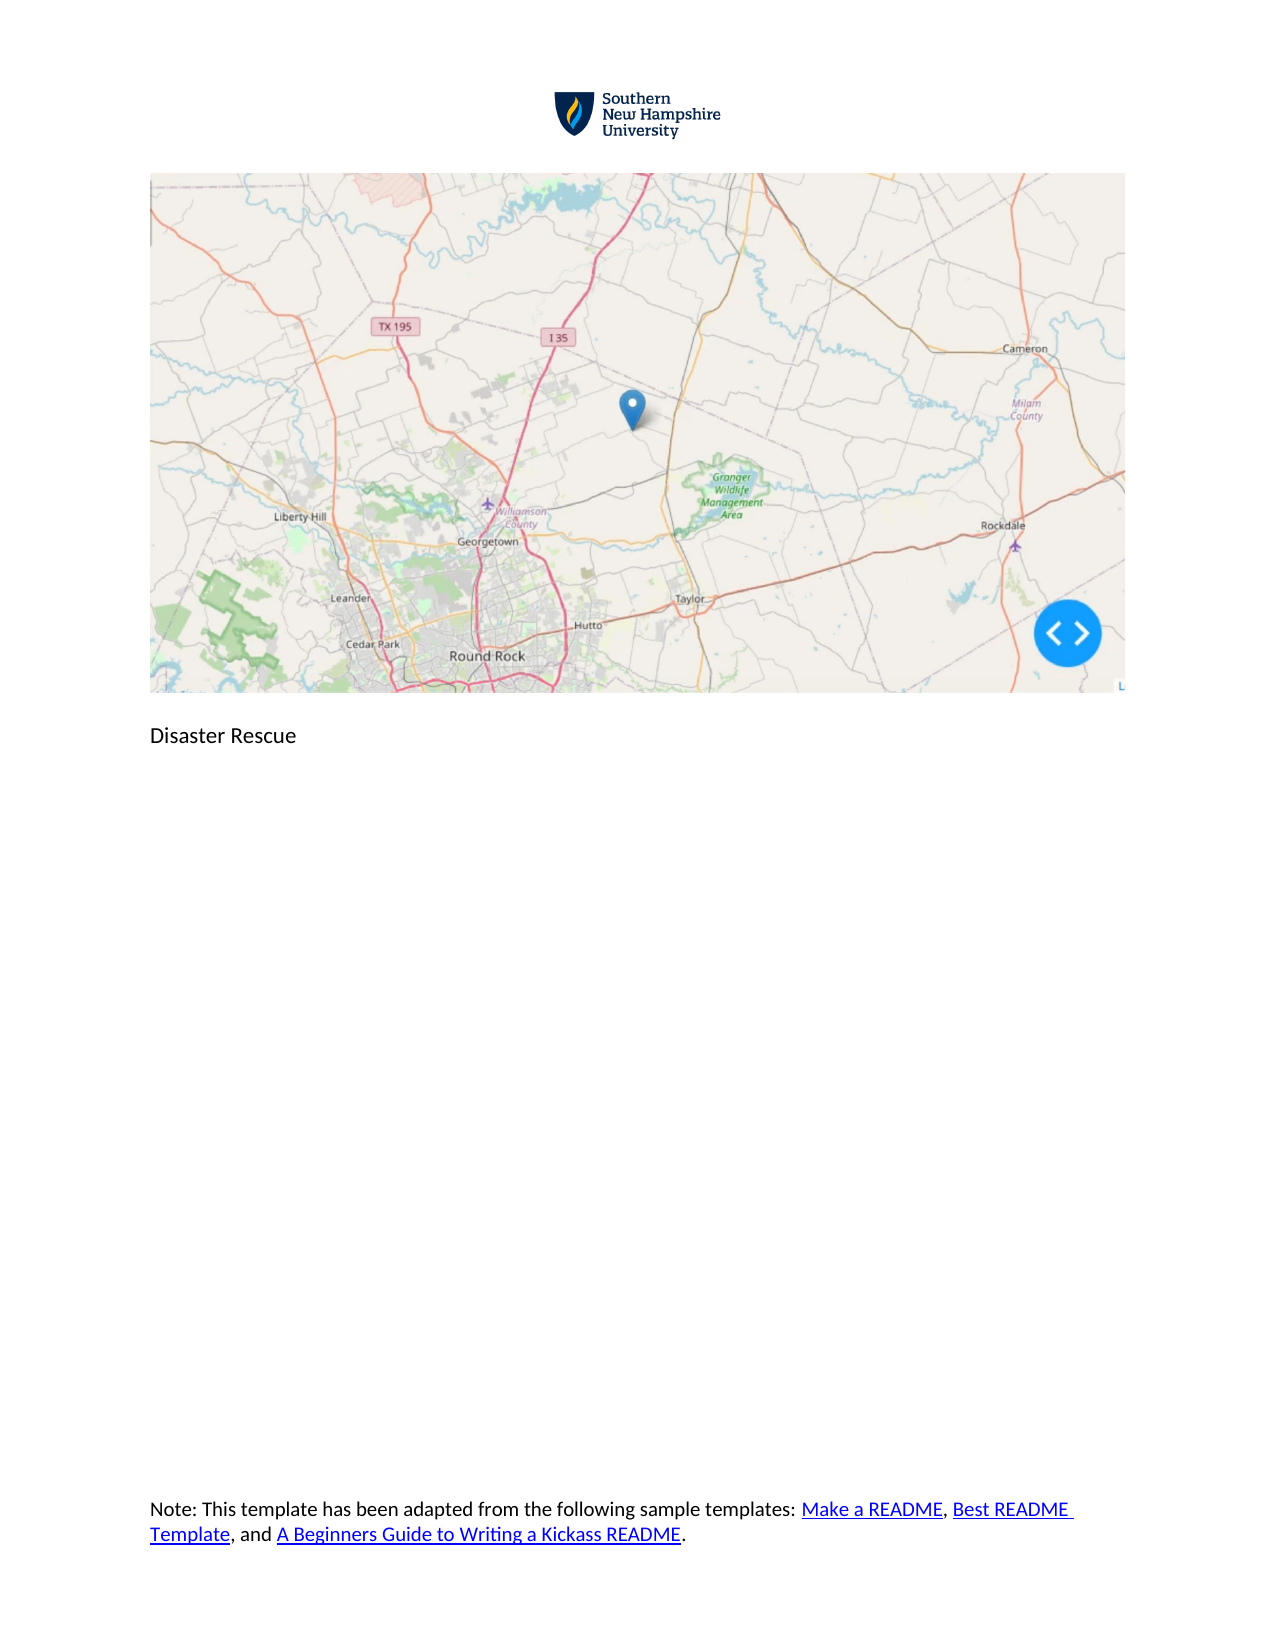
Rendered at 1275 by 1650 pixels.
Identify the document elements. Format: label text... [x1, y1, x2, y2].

picture [150, 173, 1125, 693]
picture [546, 75, 729, 154]
text Disaster Rescue [150, 721, 1125, 749]
